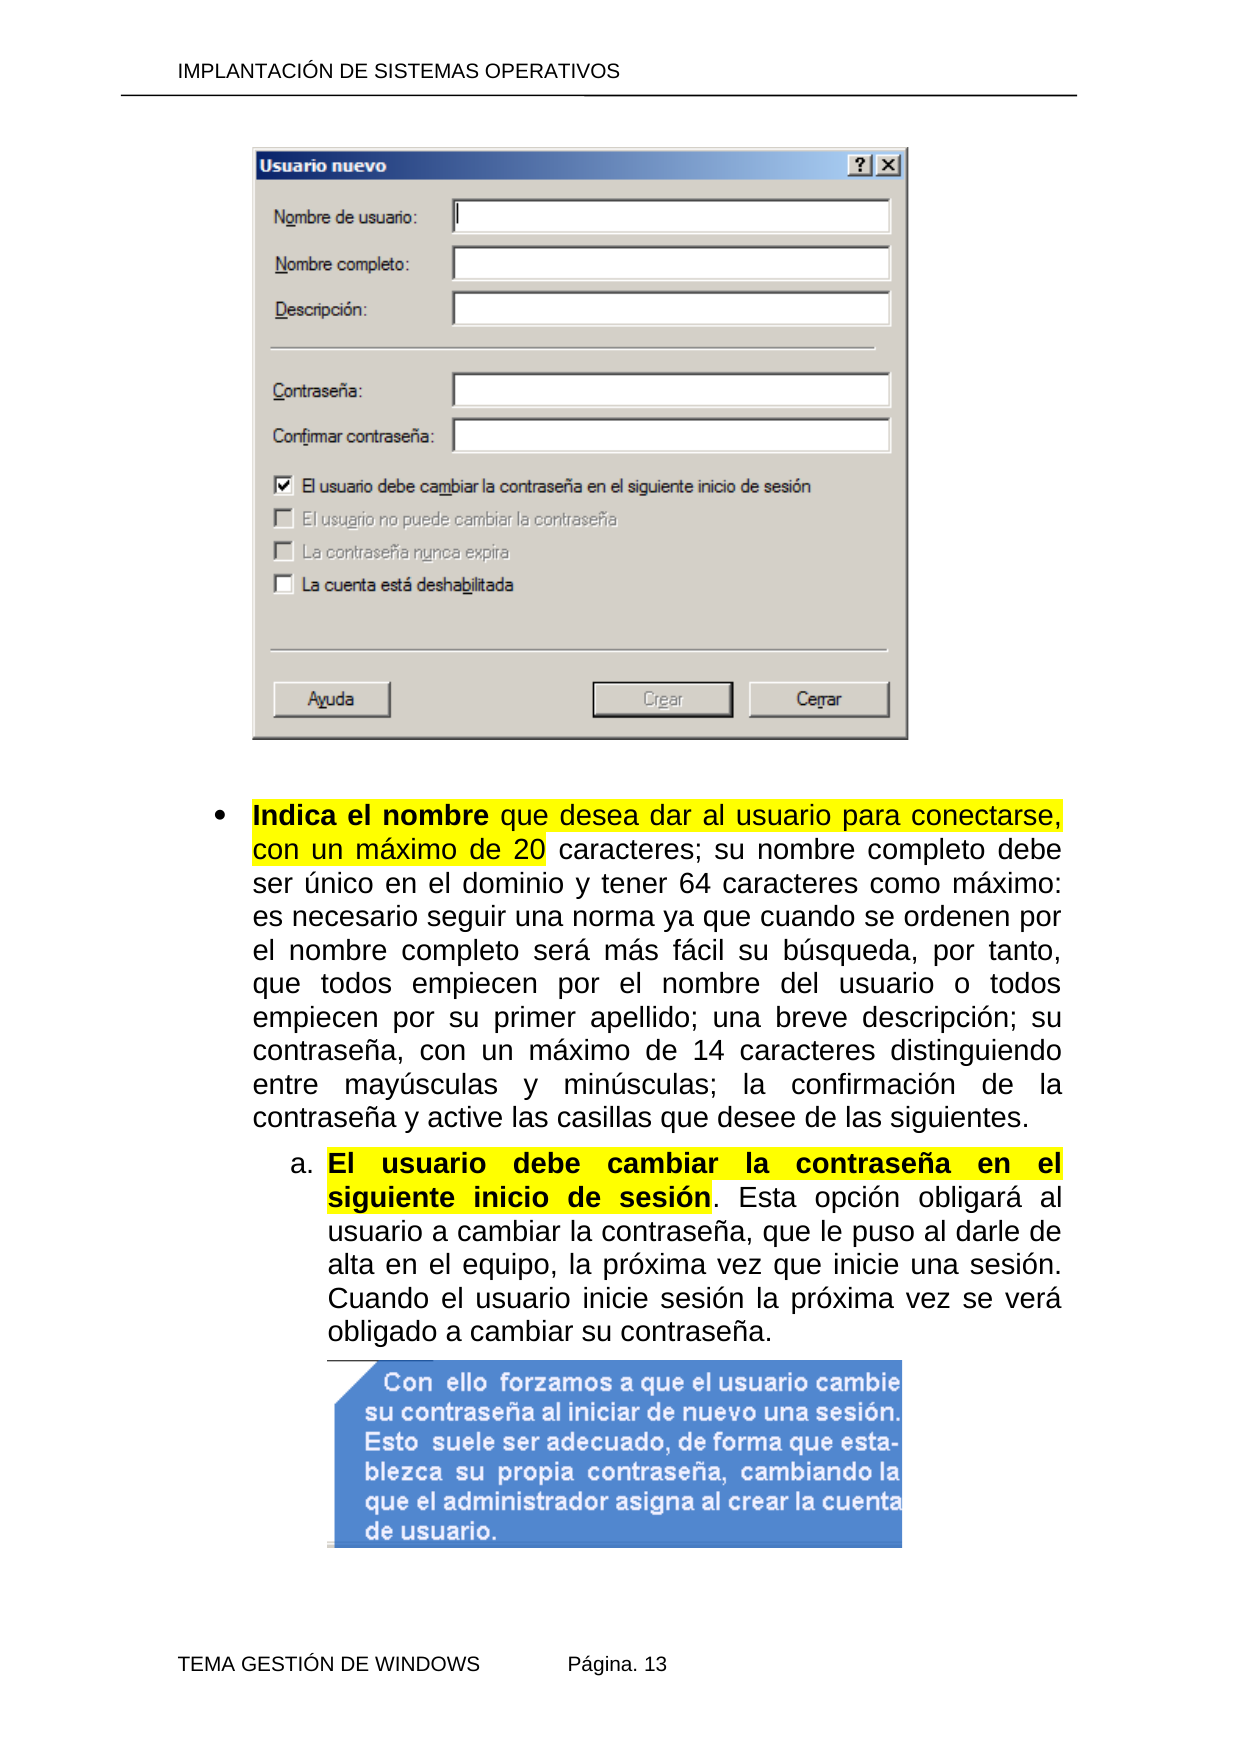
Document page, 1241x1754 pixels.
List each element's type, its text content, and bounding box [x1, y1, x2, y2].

picture [327, 1360, 903, 1548]
picture [252, 147, 909, 740]
list Indica el nombre que desea dar al usuario para conectarse, con un máximo de 20 caracteres; su nombre completo debe ser único en el dominio y tener 64 caracteres como máximo: es necesario seguir una norma ya que cuando se ordenen por el nombre completo será más fácil su búsqueda, por tanto, que todos empiecen por el nombre del usuario o todos empiecen por su primer apellido; una breve descripción; su contraseña, con un máximo de 14 caracteres distinguiendo entre mayúsculas y minúsculas; la confirmación de la contraseña y active las casillas que desee de las siguientes. [215, 798, 1063, 1134]
list El usuario debe cambiar la contraseña en el siguiente inicio de sesión. Esta opción obligará al usuario a cambiar la contraseña, que le puso al darle de alta en el equipo, la próxima vez que inicie una sesión. Cuando el usuario inicie sesión la próxima vez se verá obligado a cambiar su contraseña. [290, 1147, 1063, 1348]
